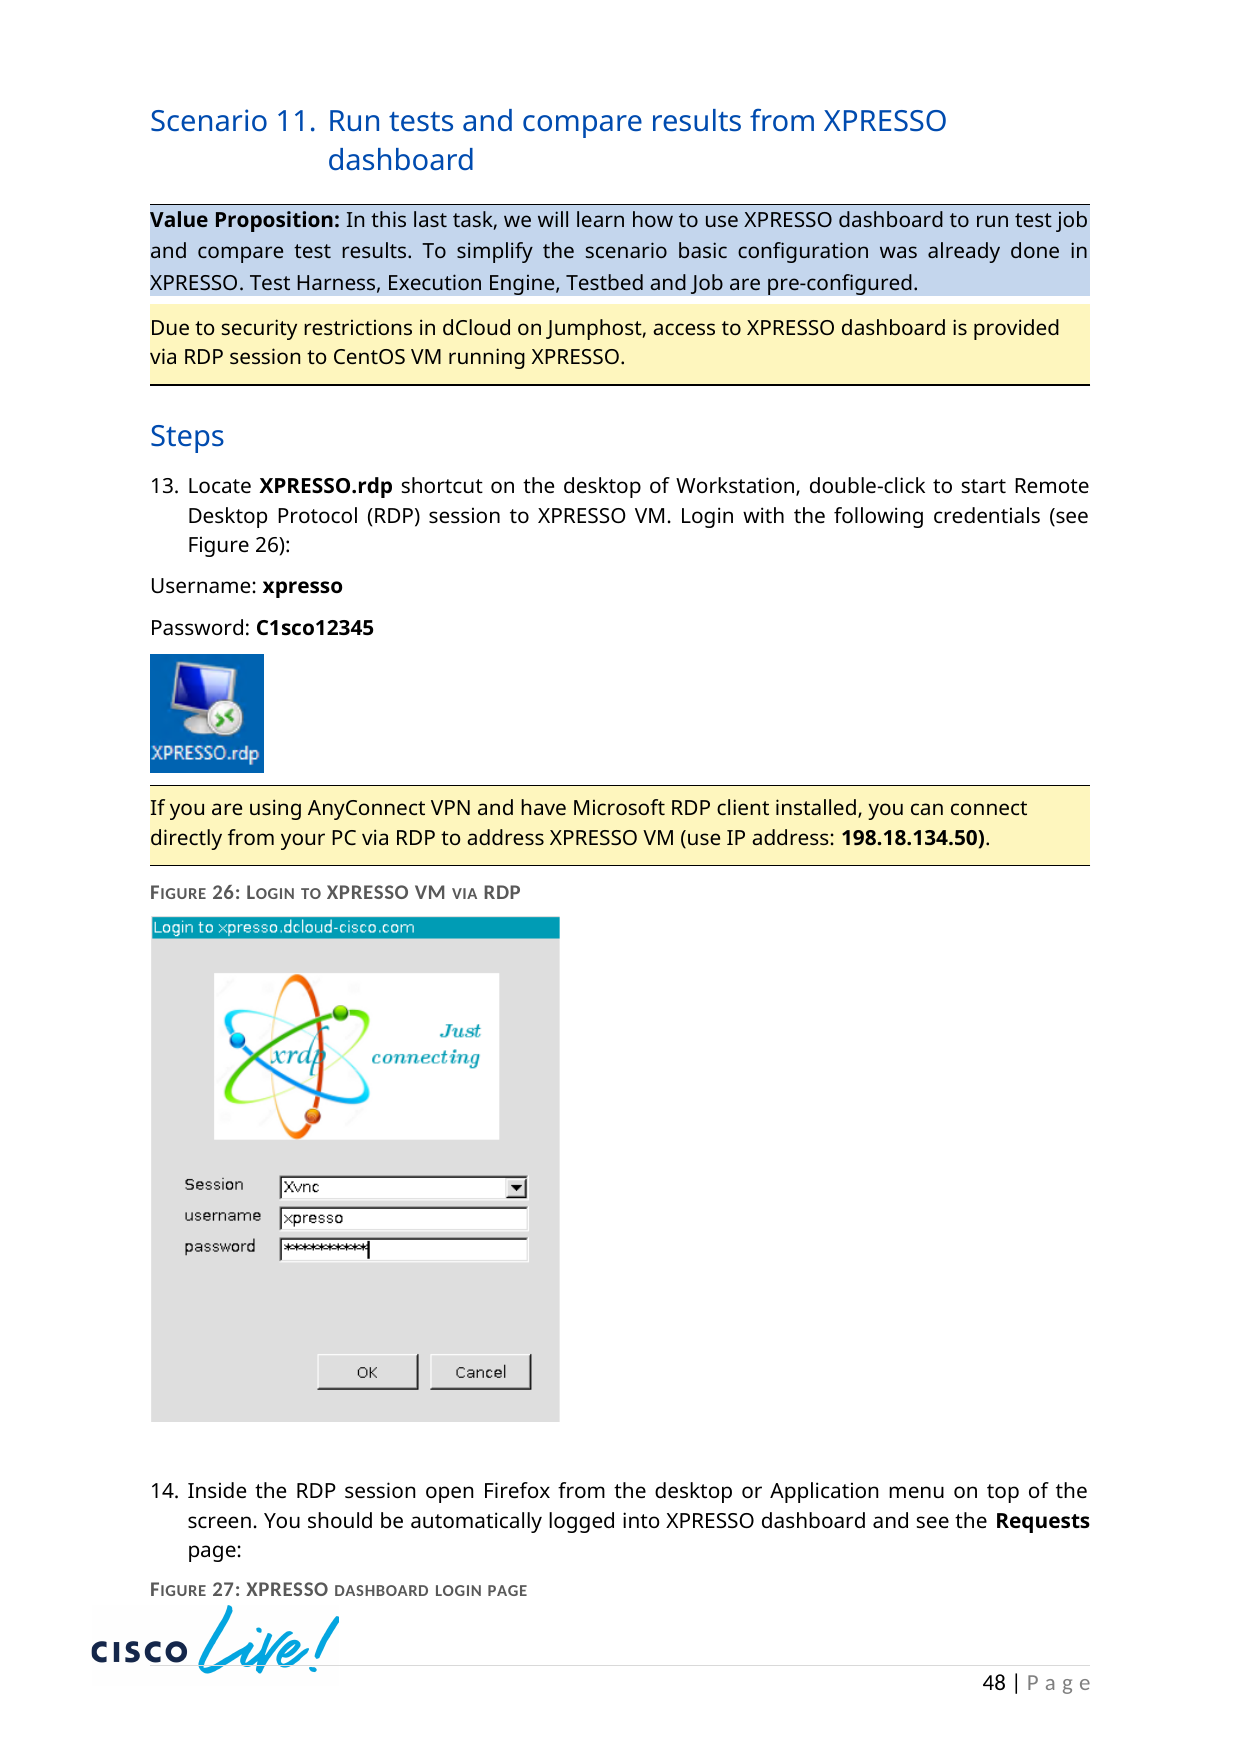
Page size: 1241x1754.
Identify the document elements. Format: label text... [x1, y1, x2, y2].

picture [228, 1657, 241, 1665]
text Password: C1sco12345 [150, 613, 1090, 642]
text Steps [150, 415, 1090, 454]
picture [150, 916, 560, 1422]
text Run tests and compare results from XPRESSO dashboard [150, 100, 1090, 179]
picture [150, 654, 264, 773]
text Username: xpresso [150, 571, 1090, 600]
text Due to security restrictions in dCloud on Jumphost, access to XPRESSO dashboard is provided via RDP session to CentOS VM running XPRESSO. [150, 304, 1090, 384]
text Inside the RDP session open Firefox from the desktop or Application menu on top of the screen. You should be automatically logged into XPRESSO dashboard and see the Requests page: [150, 1476, 1090, 1563]
picture [205, 1605, 339, 1665]
text Value Proposition: In this last task, we will learn how to use XPRESSO dashboard to run test job and compare test results. To simplify the scenario basic configuration was already done in XPRESSO. Test Harness, Execution Engine, Testbed and Job are pre-configured. [150, 205, 1090, 296]
picture [91, 1605, 339, 1686]
text If you are using AnyConnect VPN and have Microsoft RDP client installed, you can connect directly from your PC via RDP to address XPRESSO VM (use IP address: 198.18.134.50). [150, 786, 1090, 865]
